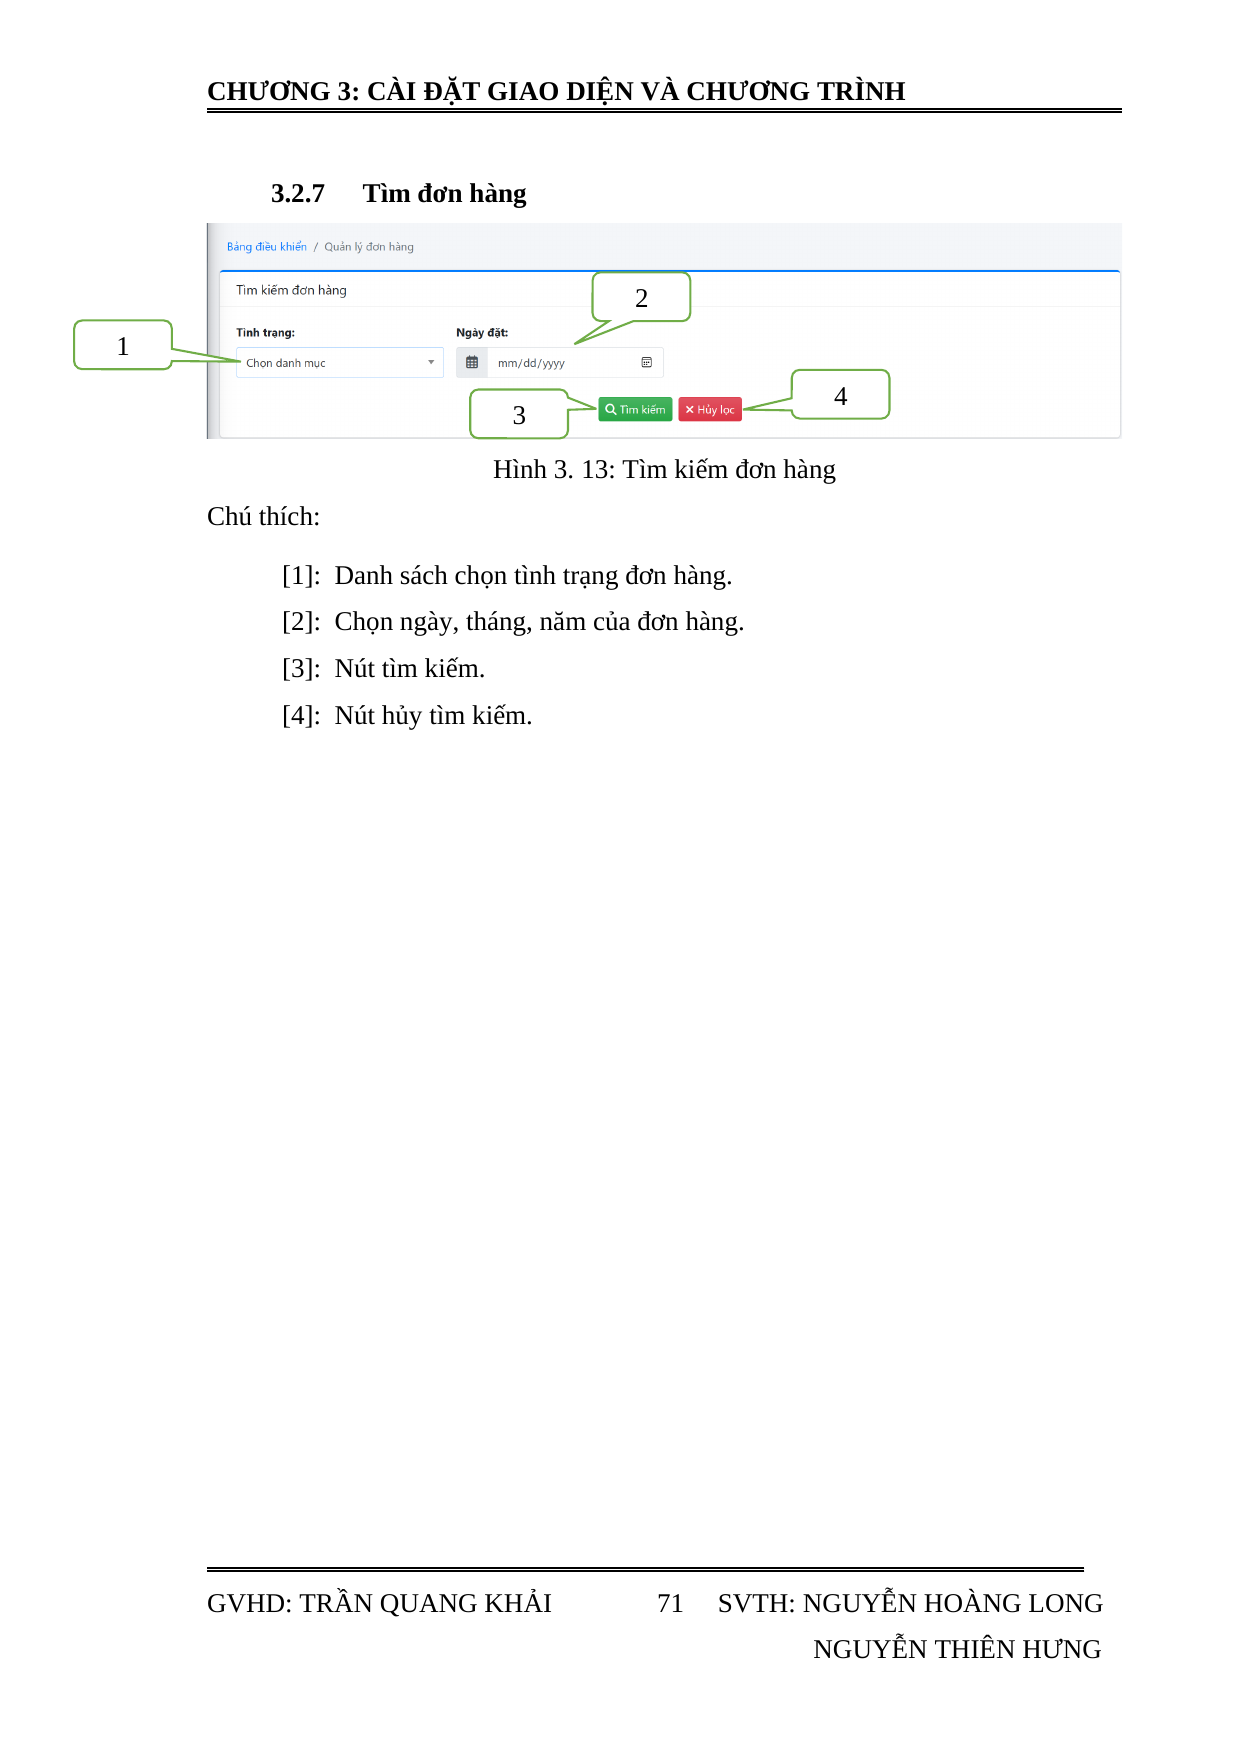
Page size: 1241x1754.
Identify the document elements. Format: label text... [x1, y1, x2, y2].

text Chú thích: [207, 499, 1122, 531]
list Danh sách chọn tình trạng đơn hàng. [282, 559, 1122, 590]
list Nút tìm kiếm. [282, 652, 1122, 683]
list Chọn ngày, tháng, năm của đơn hàng. [282, 605, 1122, 637]
picture [206, 223, 1123, 439]
list Nút hủy tìm kiếm. [282, 699, 1122, 730]
list Tìm đơn hàng [325, 177, 1122, 208]
text Hình 3. 13: Tìm kiếm đơn hàng [207, 453, 1122, 485]
